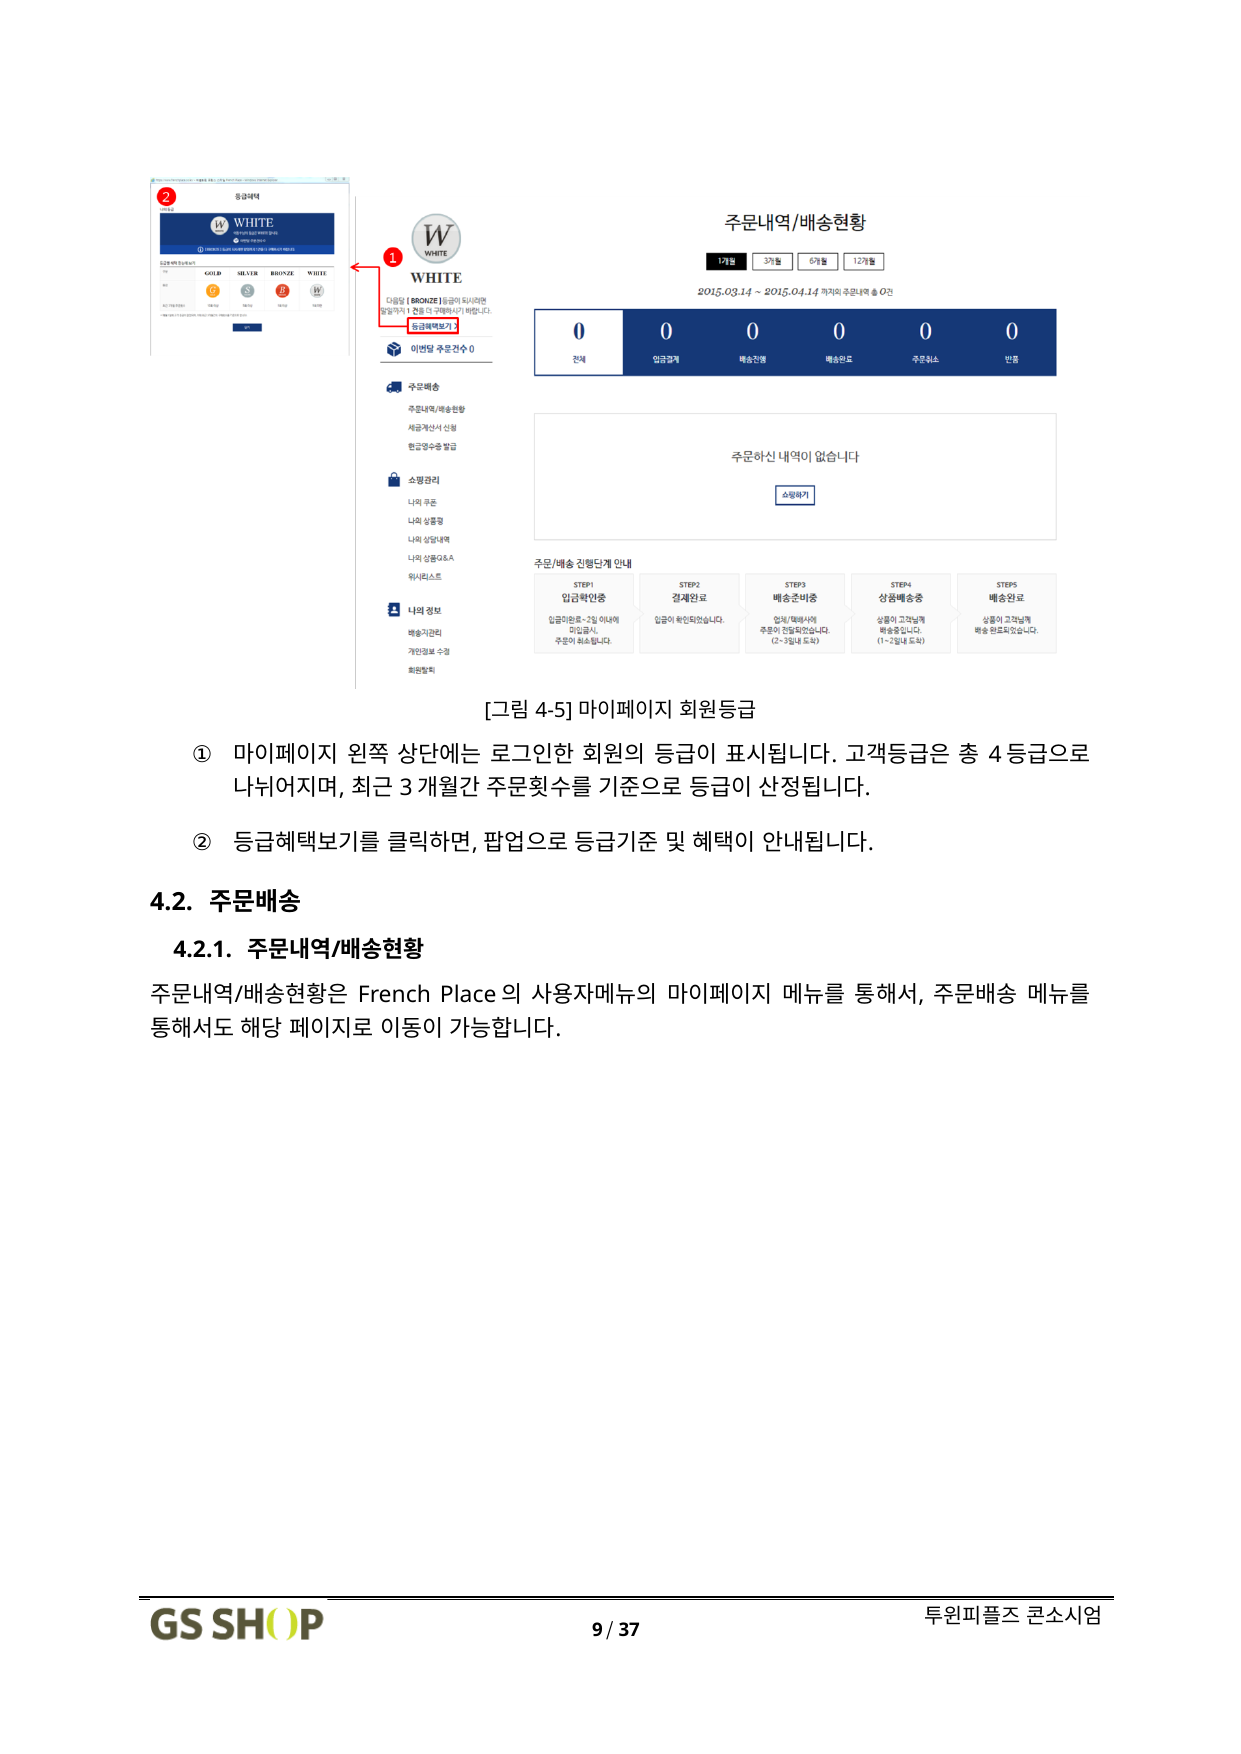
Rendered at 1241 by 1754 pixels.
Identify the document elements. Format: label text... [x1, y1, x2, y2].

picture [150, 1599, 328, 1643]
list 마이페이지 왼쪽 상단에는 로그인한 회원의 등급이 표시됩니다. 고객등급은 총 4등급으로 나뉘어지며, 최근 3개월간 주문횟수를 기준으로 등급이 산정됩니다. [192, 736, 1090, 803]
text 주문내역/배송현황은 French Place의 사용자메뉴의 마이페이지 메뉴를 통해서, 주문배송 메뉴를 통해서도 해당 페이지로 이동이 가능합니다. [150, 976, 1090, 1043]
list 등급혜택보기를 클릭하면, 팝업으로 등급기준 및 혜택이 안내됩니다. [192, 823, 1090, 857]
picture [150, 177, 1091, 689]
subtitle 주문내역/배송현황 [173, 931, 1067, 964]
subtitle 주문배송 [150, 882, 1090, 918]
